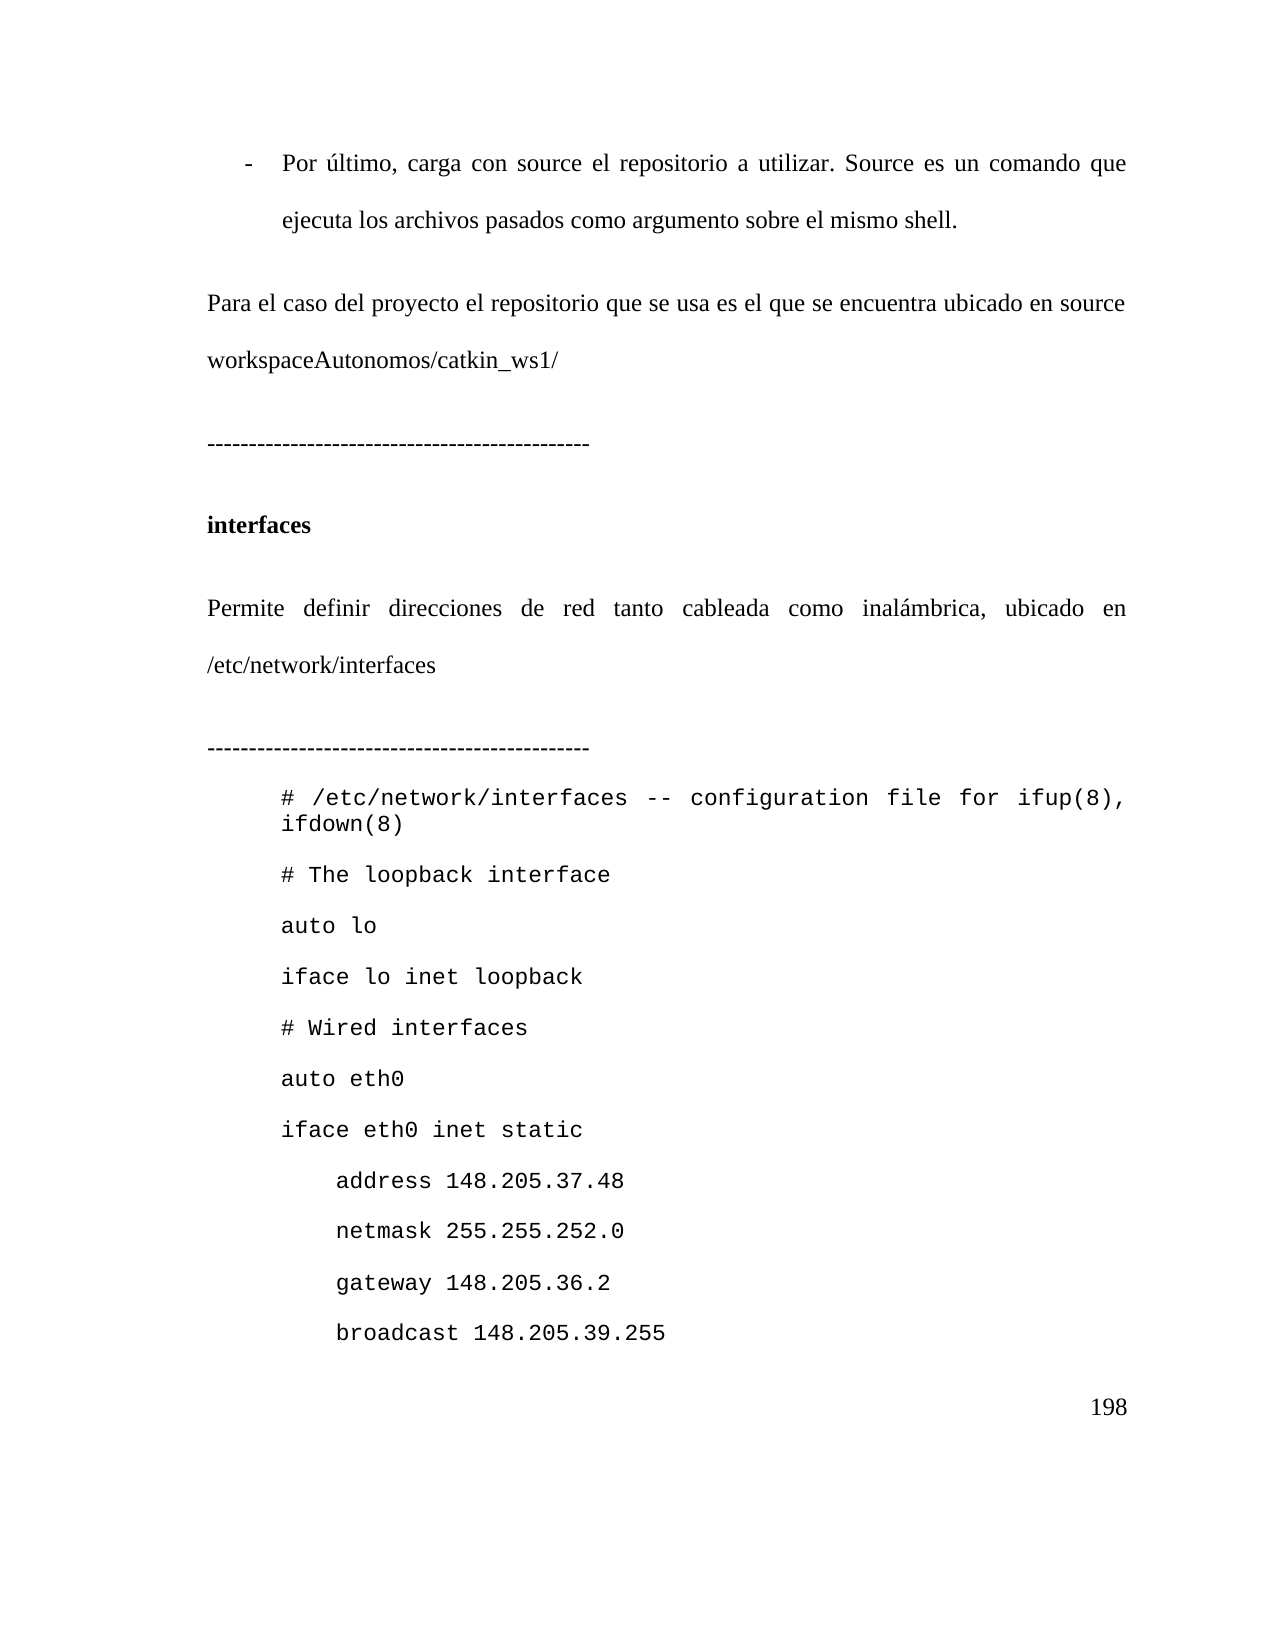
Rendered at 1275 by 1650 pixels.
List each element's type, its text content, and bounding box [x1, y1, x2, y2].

text ---------------------------------------------- [207, 428, 1127, 456]
text Permite definir direcciones de red tanto cableada como inalámbrica, ubicado en /etc/network/interfaces [207, 593, 1127, 679]
text auto lo [281, 914, 1127, 940]
list Por último, carga con source el repositorio a utilizar. Source es un comando que ejecuta los archivos pasados como argumento sobre el mismo shell. [244, 148, 1127, 234]
text auto eth0 [281, 1067, 1127, 1093]
text # /etc/network/interfaces -- configuration file for ifup(8), ifdown(8) [281, 786, 1127, 838]
text iface lo inet loopback [281, 965, 1127, 991]
text # The loopback interface [281, 863, 1127, 889]
text address 148.205.37.48 [281, 1169, 1127, 1195]
text # Wired interfaces [281, 1016, 1127, 1042]
text interfaces [207, 510, 1127, 539]
text iface eth0 inet static [281, 1118, 1127, 1144]
text ---------------------------------------------- [207, 733, 1127, 761]
text gateway 148.205.36.2 [281, 1271, 1127, 1297]
text Para el caso del proyecto el repositorio que se usa es el que se encuentra ubicado en source workspaceAutonomos/catkin_ws1/ [207, 288, 1127, 374]
text broadcast 148.205.39.255 [281, 1322, 1127, 1348]
text netmask 255.255.252.0 [281, 1220, 1127, 1246]
